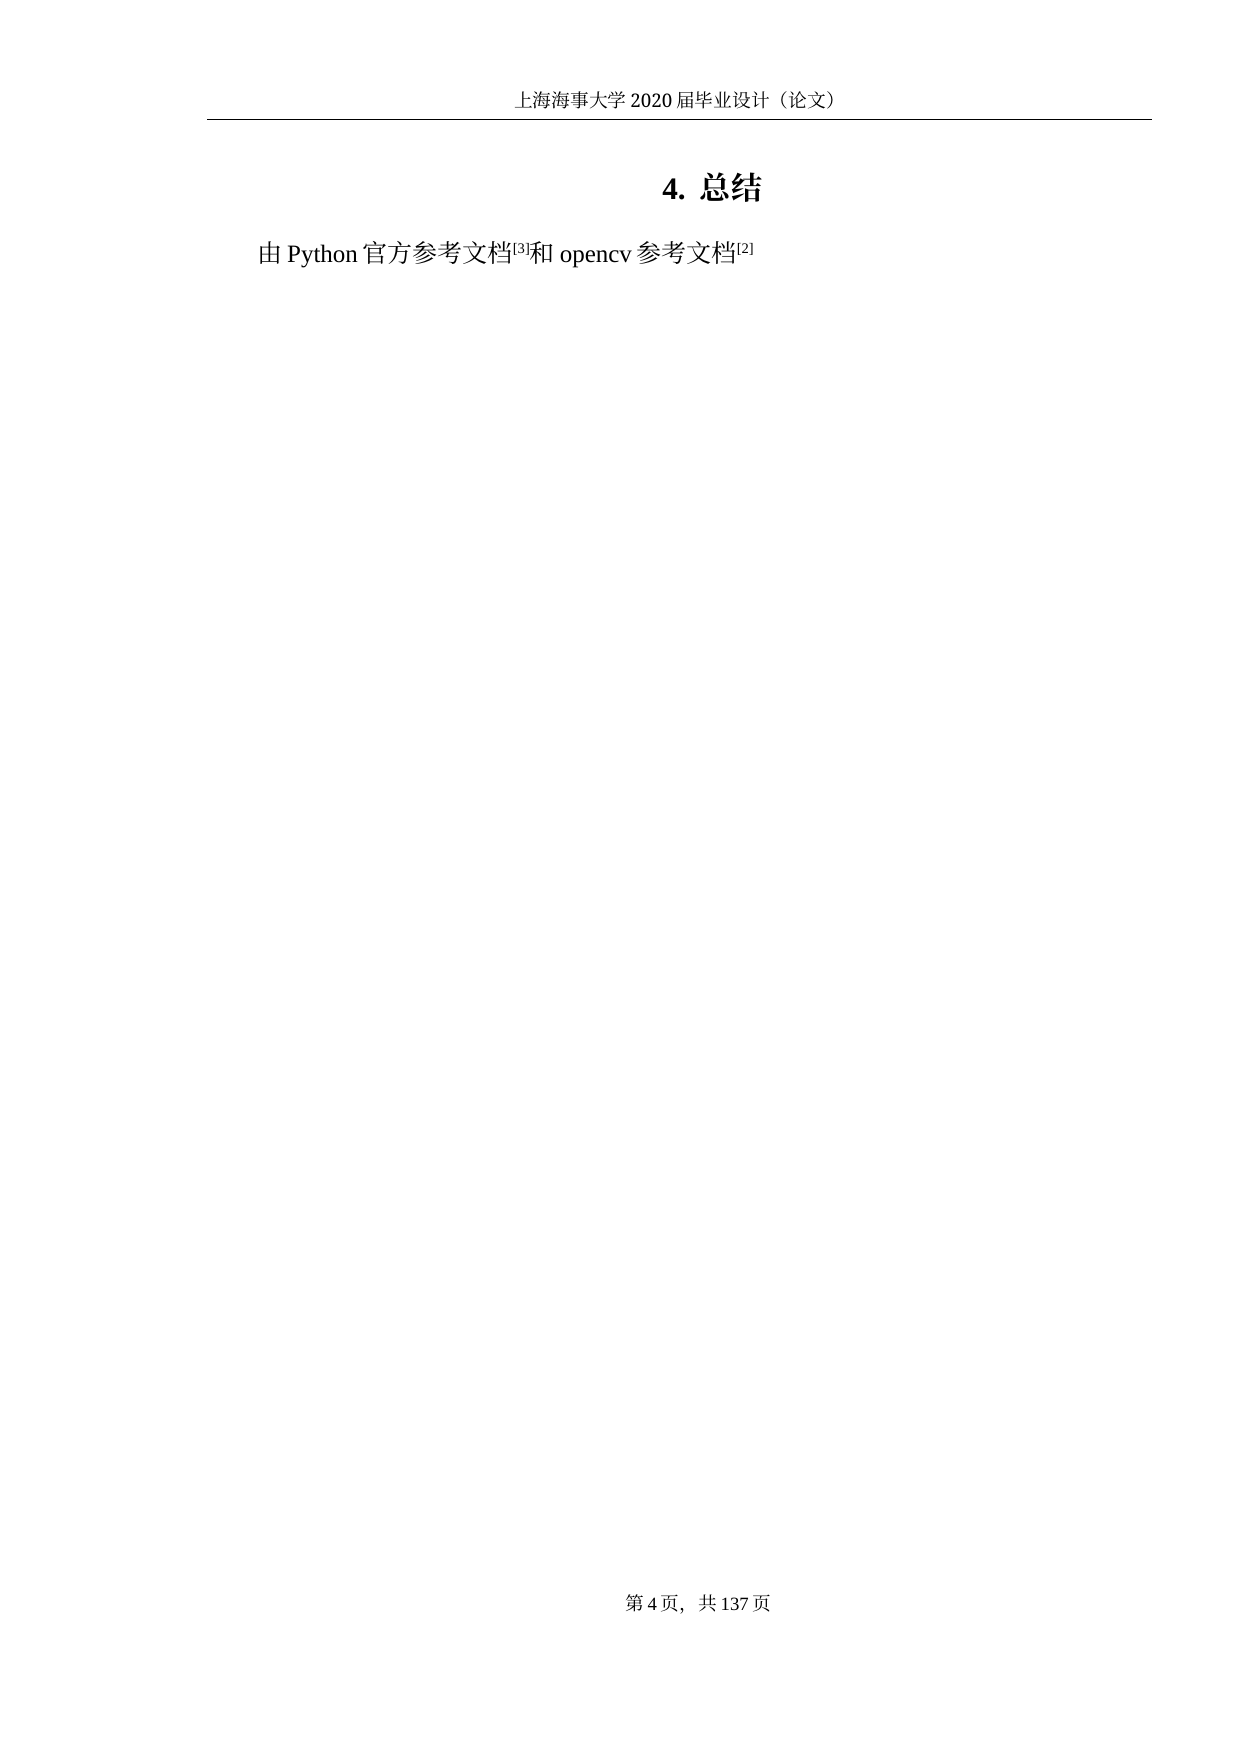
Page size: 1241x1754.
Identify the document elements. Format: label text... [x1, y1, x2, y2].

list 总结 [273, 142, 1152, 230]
text 由Python官方参考文档[3]和opencv参考文档[2] [207, 230, 1152, 274]
